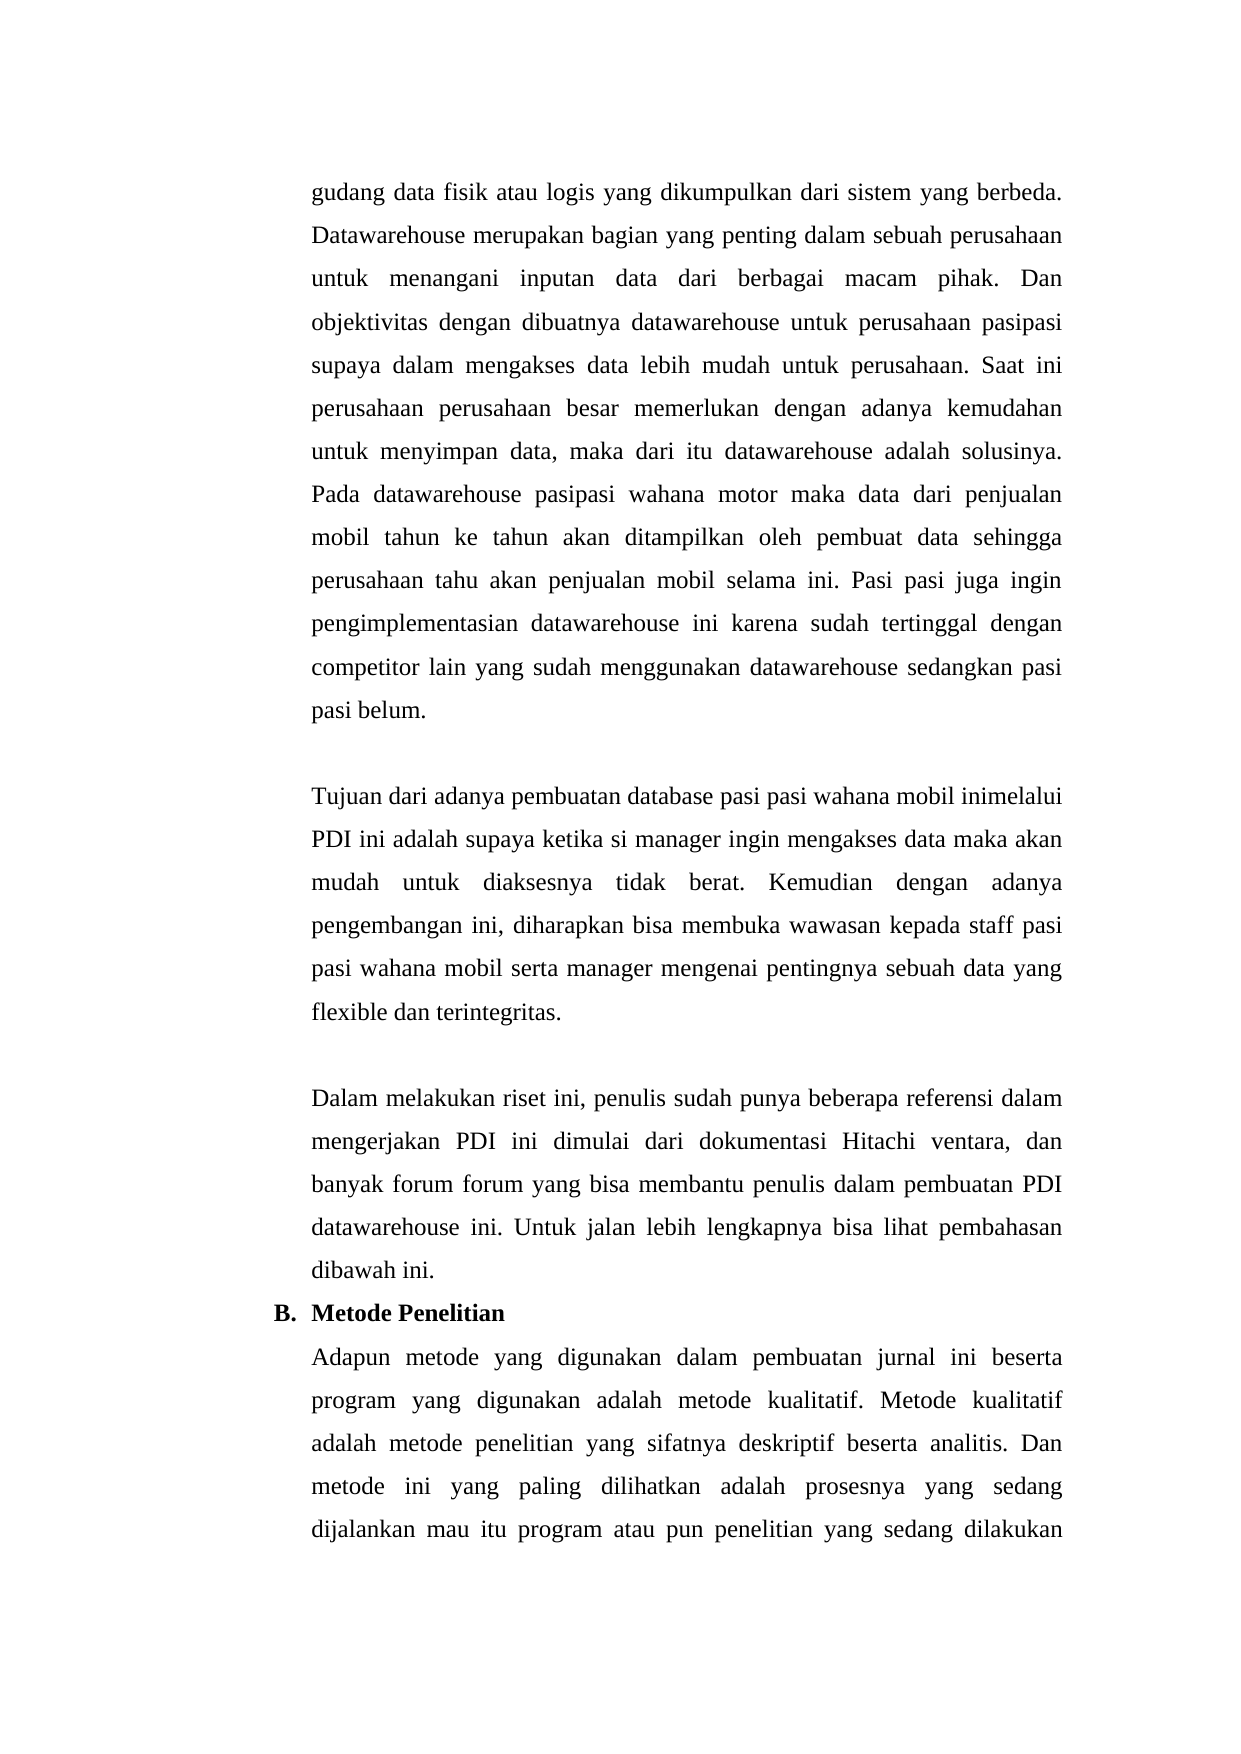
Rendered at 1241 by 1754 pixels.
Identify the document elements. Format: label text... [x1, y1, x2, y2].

list Metode Penelitian [274, 1298, 1063, 1327]
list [311, 177, 1063, 723]
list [311, 1342, 1063, 1543]
list Dalam melakukan riset ini, penulis sudah punya beberapa referensi dalam mengerjakan PDI ini dimulai dari dokumentasi Hitachi ventara, dan banyak forum forum yang bisa membantu penulis dalam pembuatan PDI datawarehouse ini. Untuk jalan lebih lengkapnya bisa lihat pembahasan dibawah ini. [311, 1083, 1063, 1284]
list Tujuan dari adanya pembuatan database pasi pasi wahana mobil inimelalui PDI ini adalah supaya ketika si manager ingin mengakses data maka akan mudah untuk diaksesnya tidak berat. Kemudian dengan adanya pengembangan ini, diharapkan bisa membuka wawasan kepada staff pasi pasi wahana mobil serta manager mengenai pentingnya sebuah data yang flexible dan terintegritas. [311, 781, 1063, 1025]
